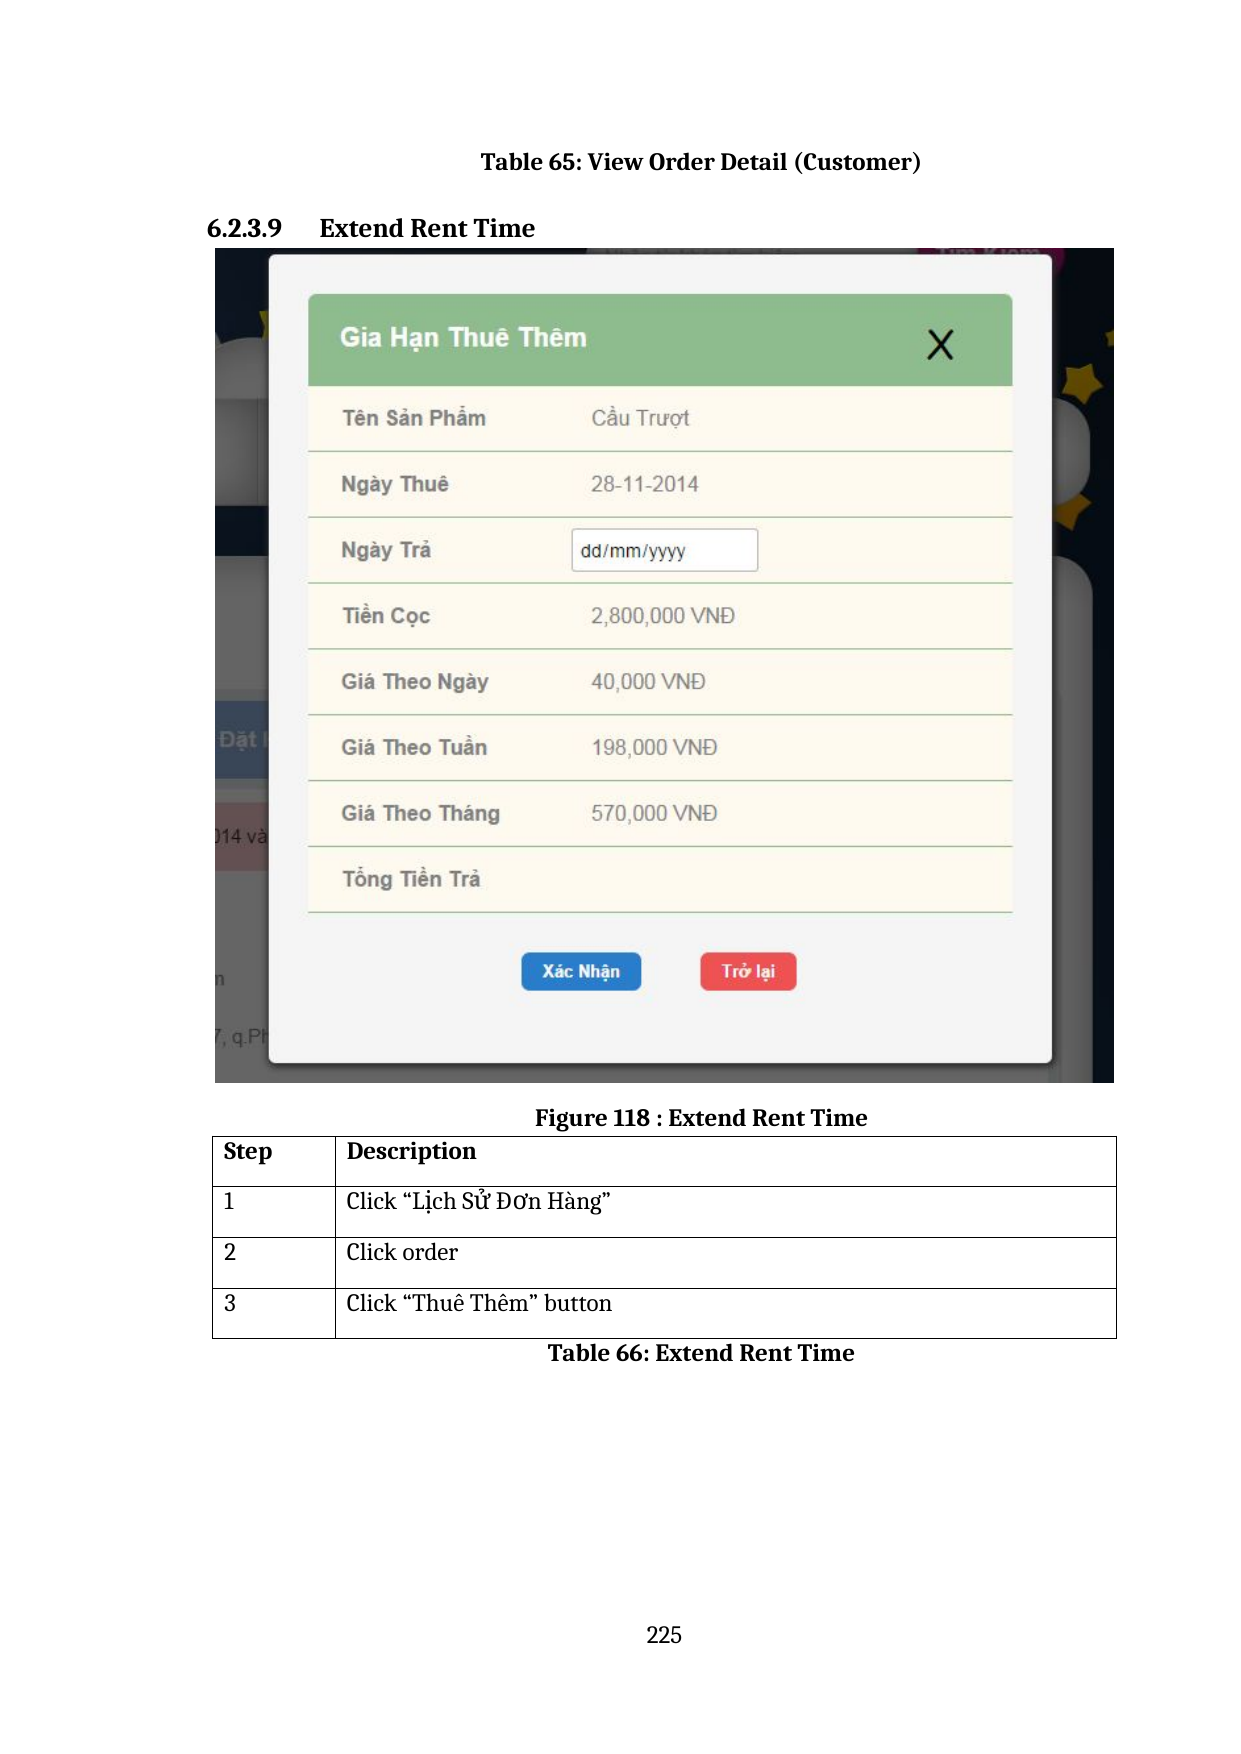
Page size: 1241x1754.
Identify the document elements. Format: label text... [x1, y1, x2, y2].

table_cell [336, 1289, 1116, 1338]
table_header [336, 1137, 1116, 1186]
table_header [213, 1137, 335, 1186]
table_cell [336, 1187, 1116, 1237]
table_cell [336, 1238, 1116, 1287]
picture [215, 248, 1114, 1083]
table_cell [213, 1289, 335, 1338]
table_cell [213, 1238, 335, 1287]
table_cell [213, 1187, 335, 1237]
subtitle Extend Rent Time [207, 213, 1122, 244]
